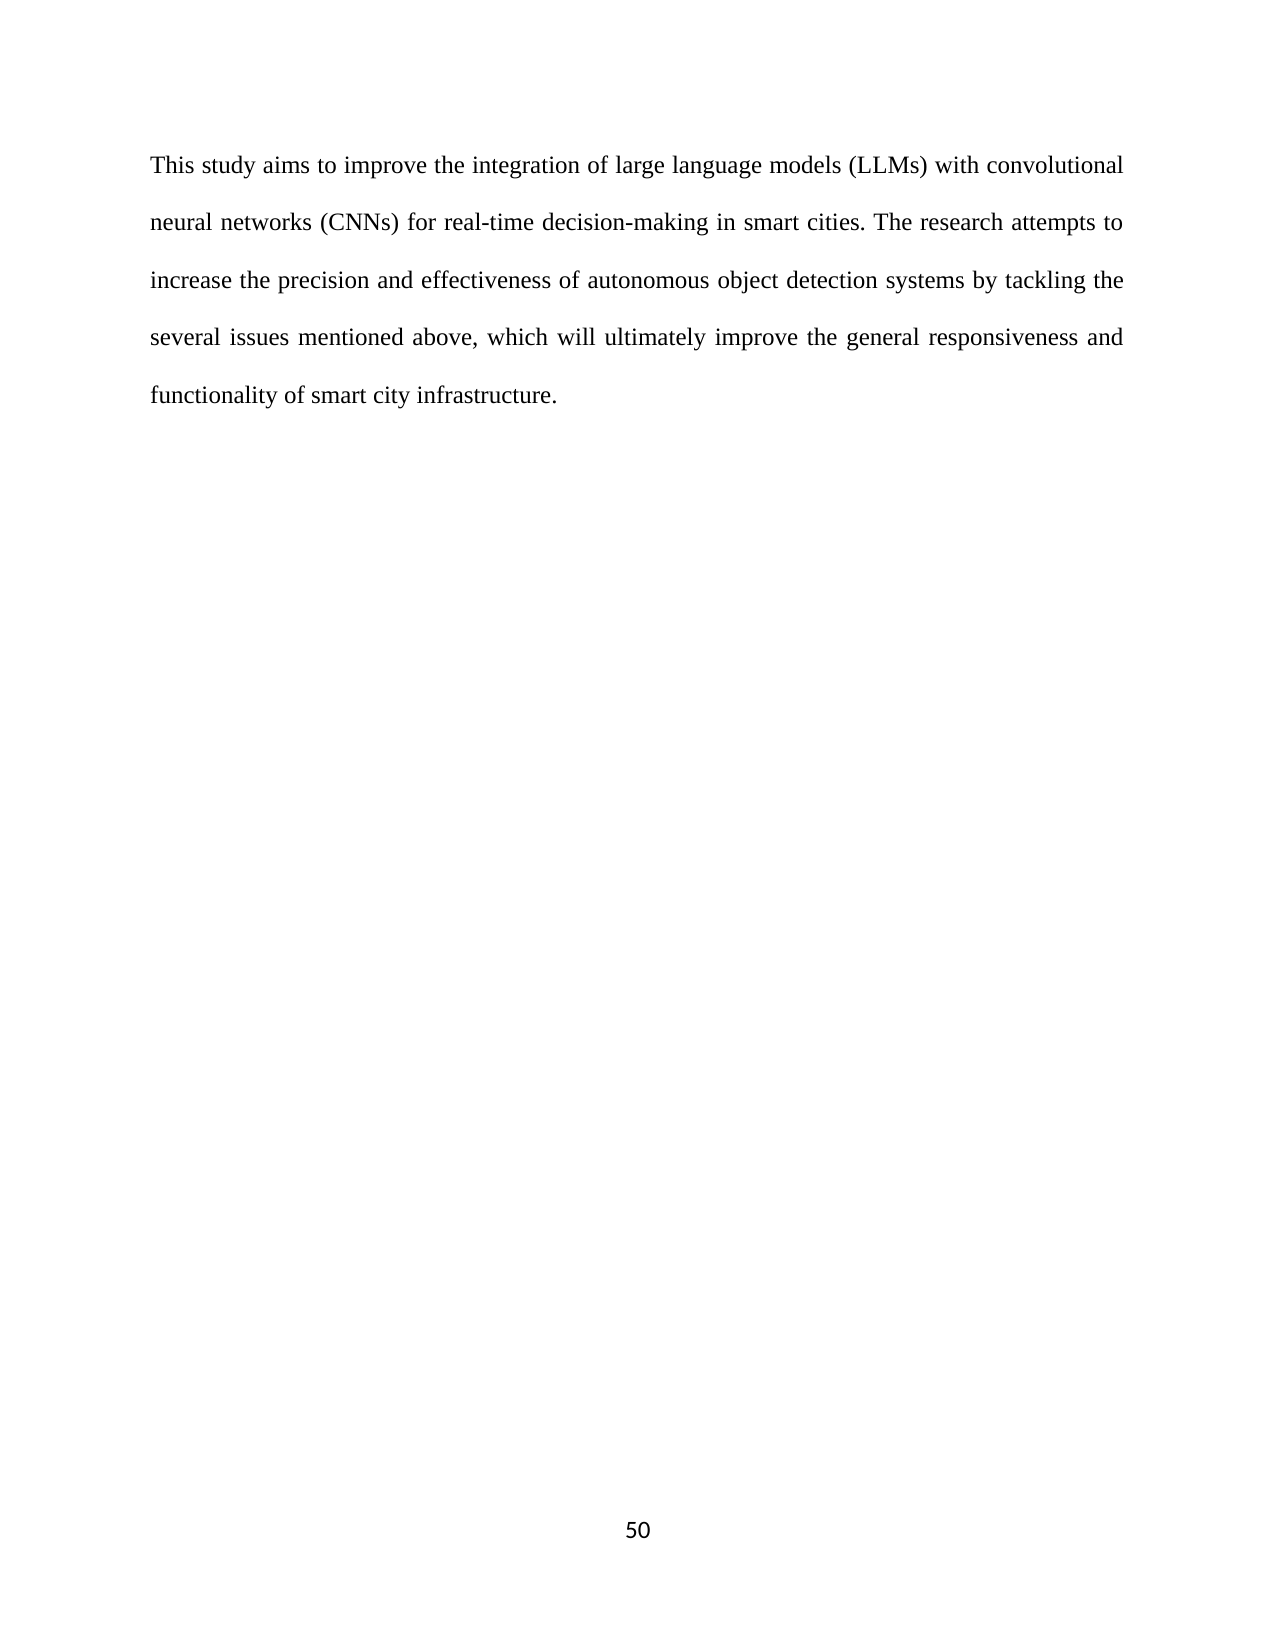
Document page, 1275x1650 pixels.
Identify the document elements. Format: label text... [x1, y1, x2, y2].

text This study aims to improve the integration of large language models (LLMs) with convolutional neural networks (CNNs) for real-time decision-making in smart cities. The research attempts to increase the precision and effectiveness of autonomous object detection systems by tackling the several issues mentioned above, which will ultimately improve the general responsiveness and functionality of smart city infrastructure. [150, 150, 1125, 409]
